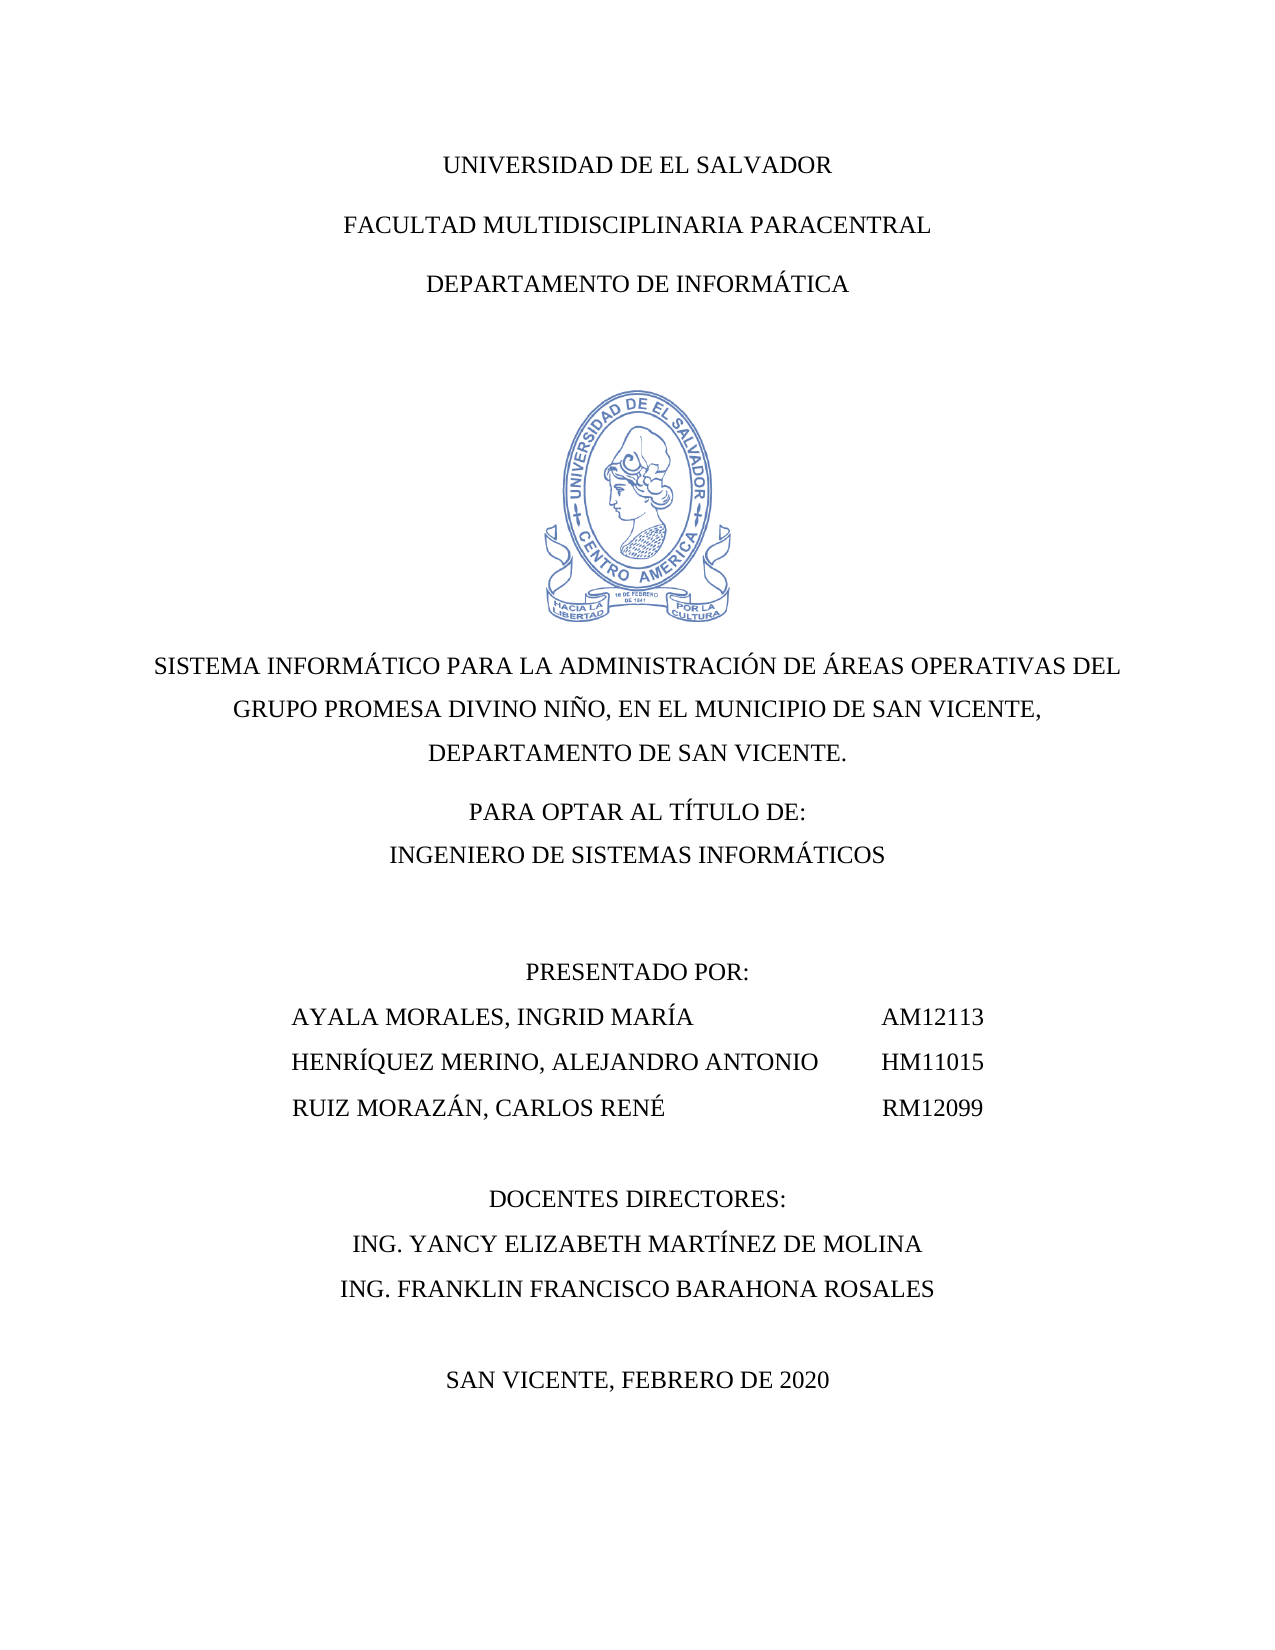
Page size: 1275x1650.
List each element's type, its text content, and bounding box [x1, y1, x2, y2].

text INGENIERO DE SISTEMAS INFORMÁTICOS [150, 841, 1125, 869]
text SAN VICENTE, FEBRERO DE 2020 [150, 1365, 1125, 1394]
text RUIZ MORAZÁN, CARLOS RENÉ RM12099 [150, 1093, 1125, 1122]
text ING. FRANKLIN FRANCISCO BARAHONA ROSALES [150, 1274, 1125, 1303]
text PRESENTADO POR: [150, 957, 1125, 985]
text SISTEMA INFORMÁTICO PARA LA ADMINISTRACIÓN DE ÁREAS OPERATIVAS DEL GRUPO PROMESA DIVINO NIÑO, EN EL MUNICIPIO DE SAN VICENTE, DEPARTAMENTO DE SAN VICENTE. [150, 651, 1125, 766]
text PARA OPTAR AL TÍTULO DE: [150, 797, 1125, 826]
text AYALA MORALES, INGRID MARÍA AM12113 [150, 1002, 1125, 1031]
text DOCENTES DIRECTORES: [150, 1184, 1125, 1212]
text ING. YANCY ELIZABETH MARTÍNEZ DE MOLINA [150, 1229, 1125, 1258]
text FACULTAD MULTIDISCIPLINARIA PARACENTRAL [150, 210, 1125, 238]
text HENRÍQUEZ MERINO, ALEJANDRO ANTONIO HM11015 [150, 1047, 1125, 1076]
text UNIVERSIDAD DE EL SALVADOR [150, 150, 1125, 179]
text DEPARTAMENTO DE INFORMÁTICA [150, 269, 1125, 298]
